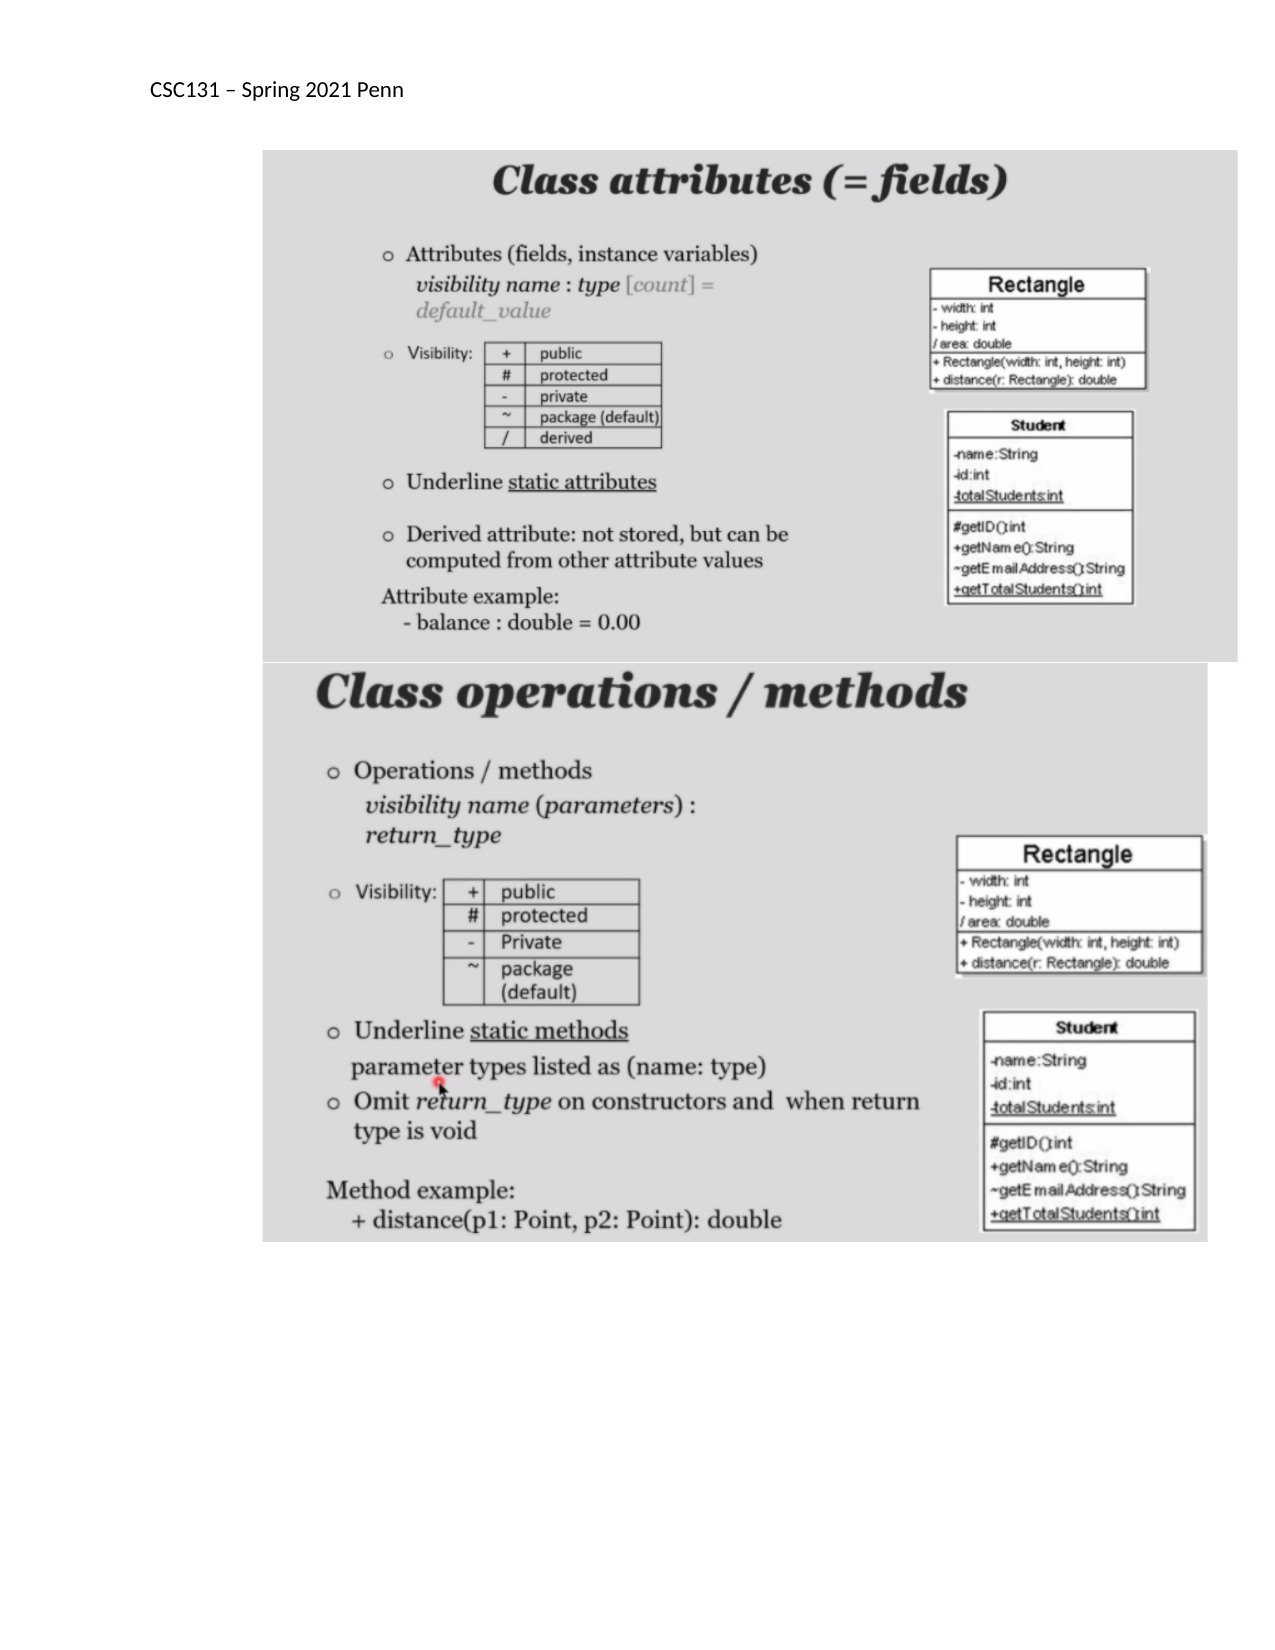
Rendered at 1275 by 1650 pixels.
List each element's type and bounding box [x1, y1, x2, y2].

picture [262, 663, 1208, 1242]
list [225, 150, 1125, 1241]
picture [262, 150, 1238, 662]
